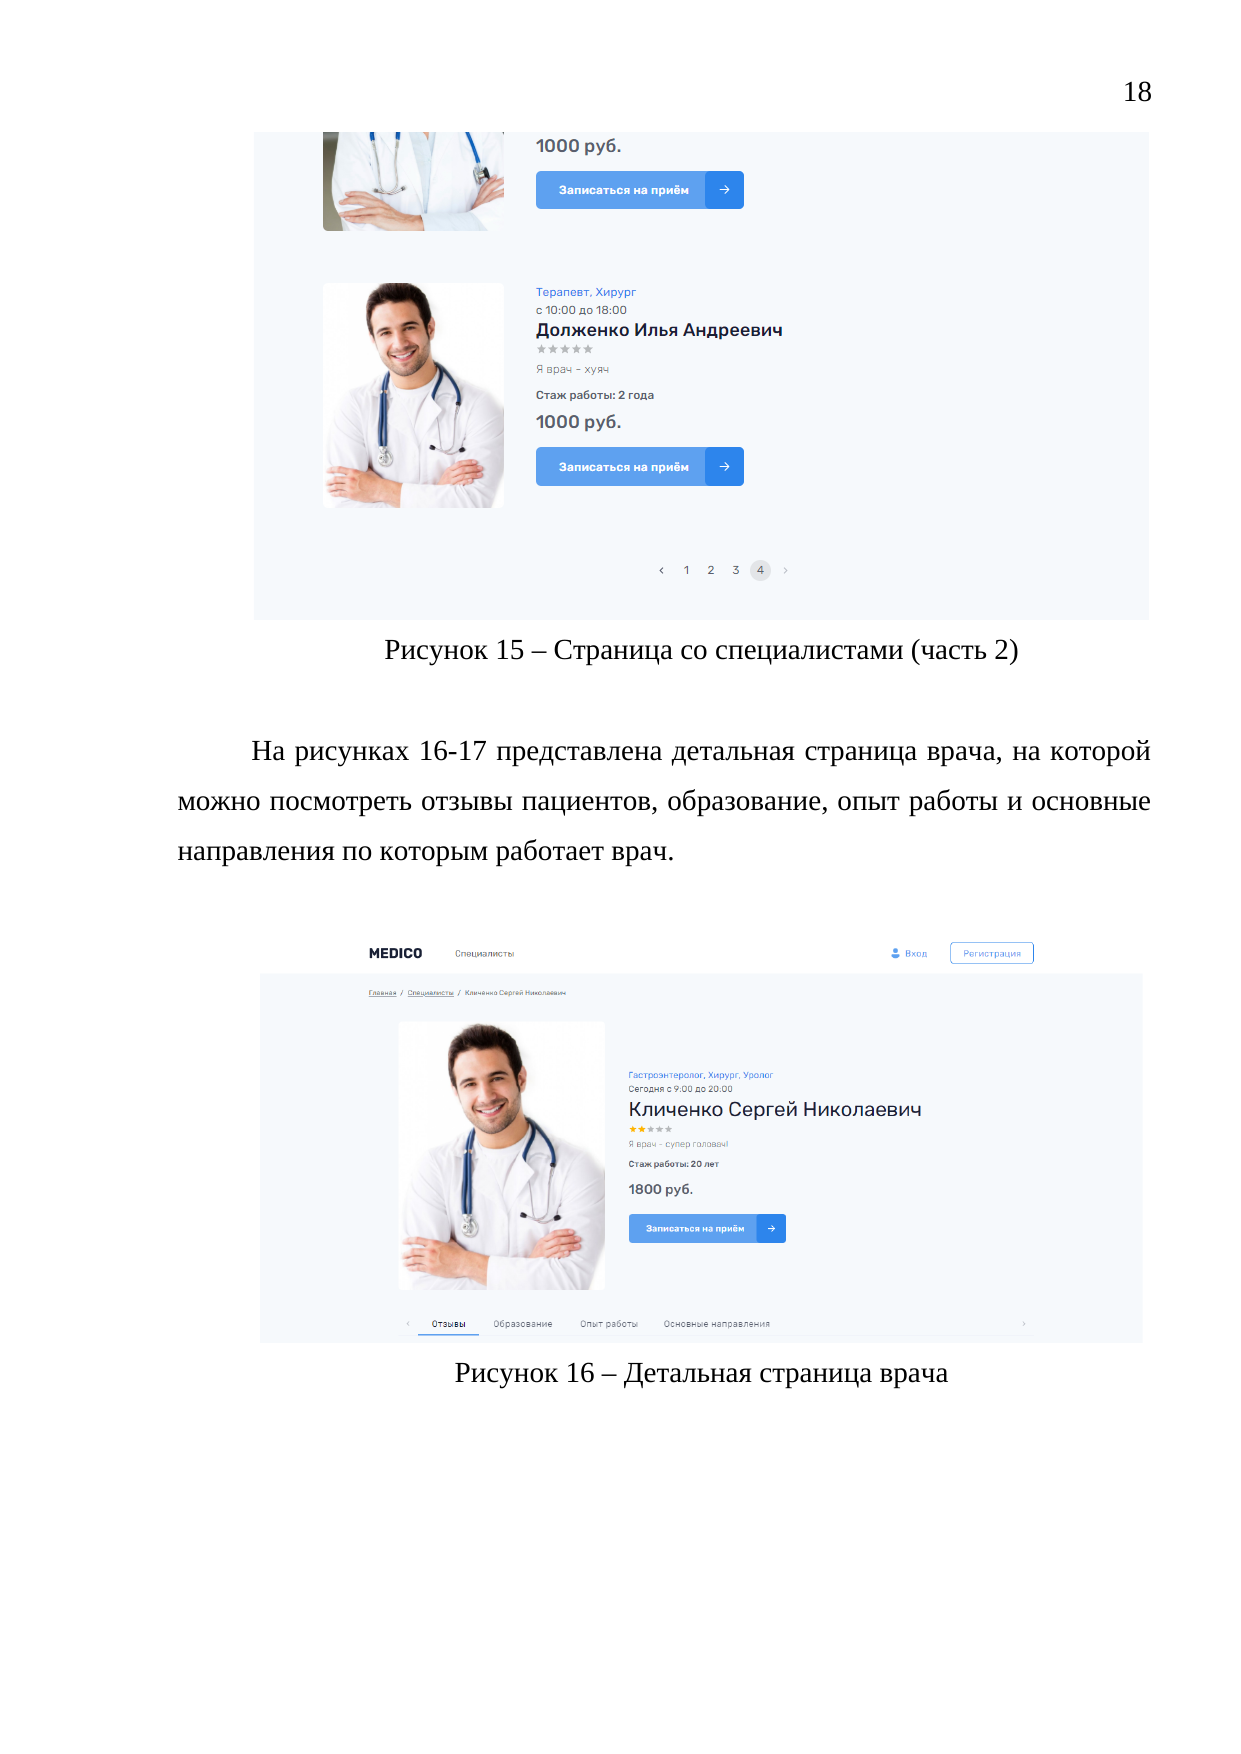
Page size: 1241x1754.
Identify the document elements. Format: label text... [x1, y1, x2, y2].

picture [260, 934, 1143, 1343]
picture [253, 132, 1149, 620]
text На рисунках 16-17 представлена детальная страница врача, на которой можно посмотреть отзывы пациентов, образование, опыт работы и основные направления по которым работает врач. [177, 733, 1152, 867]
text Рисунок 15 – Страница со специалистами (часть 2) [177, 632, 1152, 666]
text Рисунок 16 – Детальная страница врача [177, 1355, 1152, 1388]
